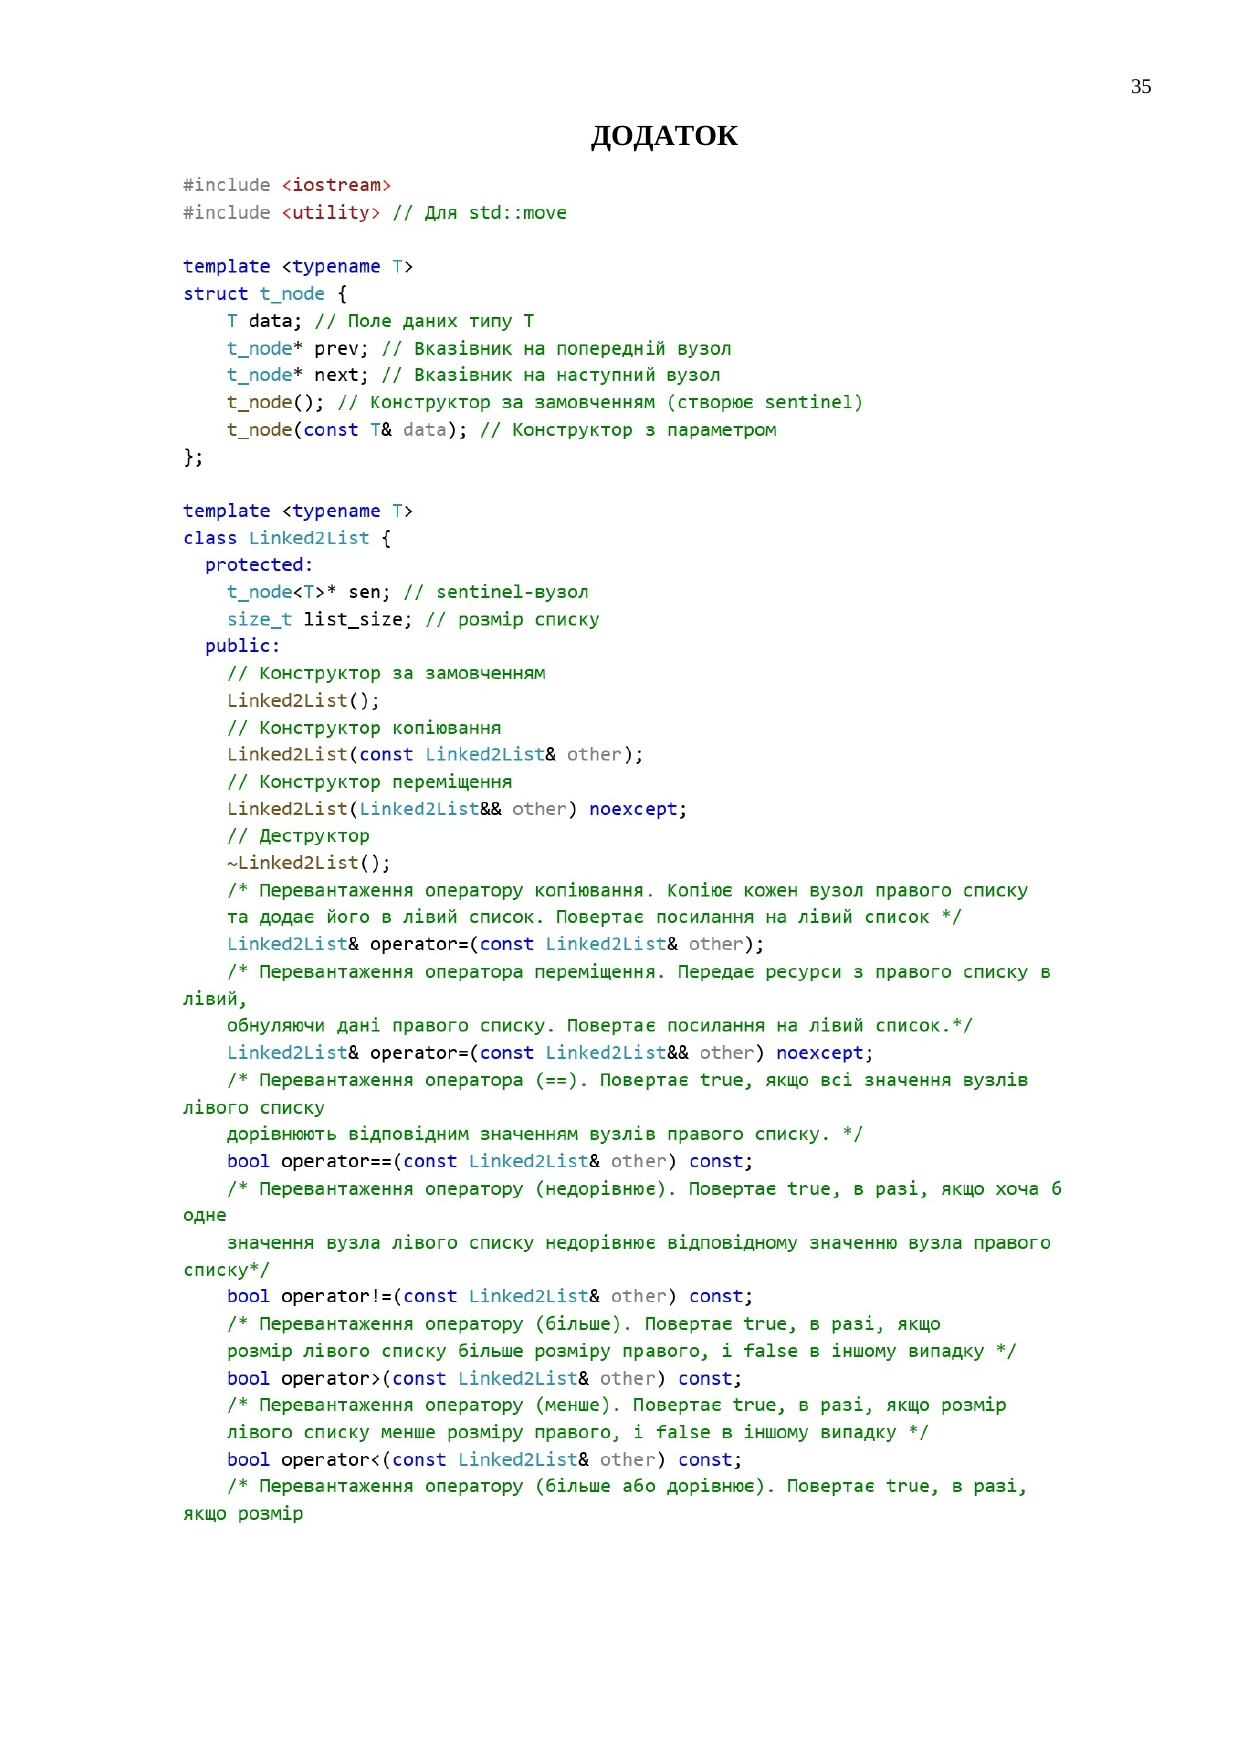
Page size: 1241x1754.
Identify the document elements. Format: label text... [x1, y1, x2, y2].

text ДОДАТОК [177, 118, 1152, 152]
picture [177, 168, 1089, 1562]
